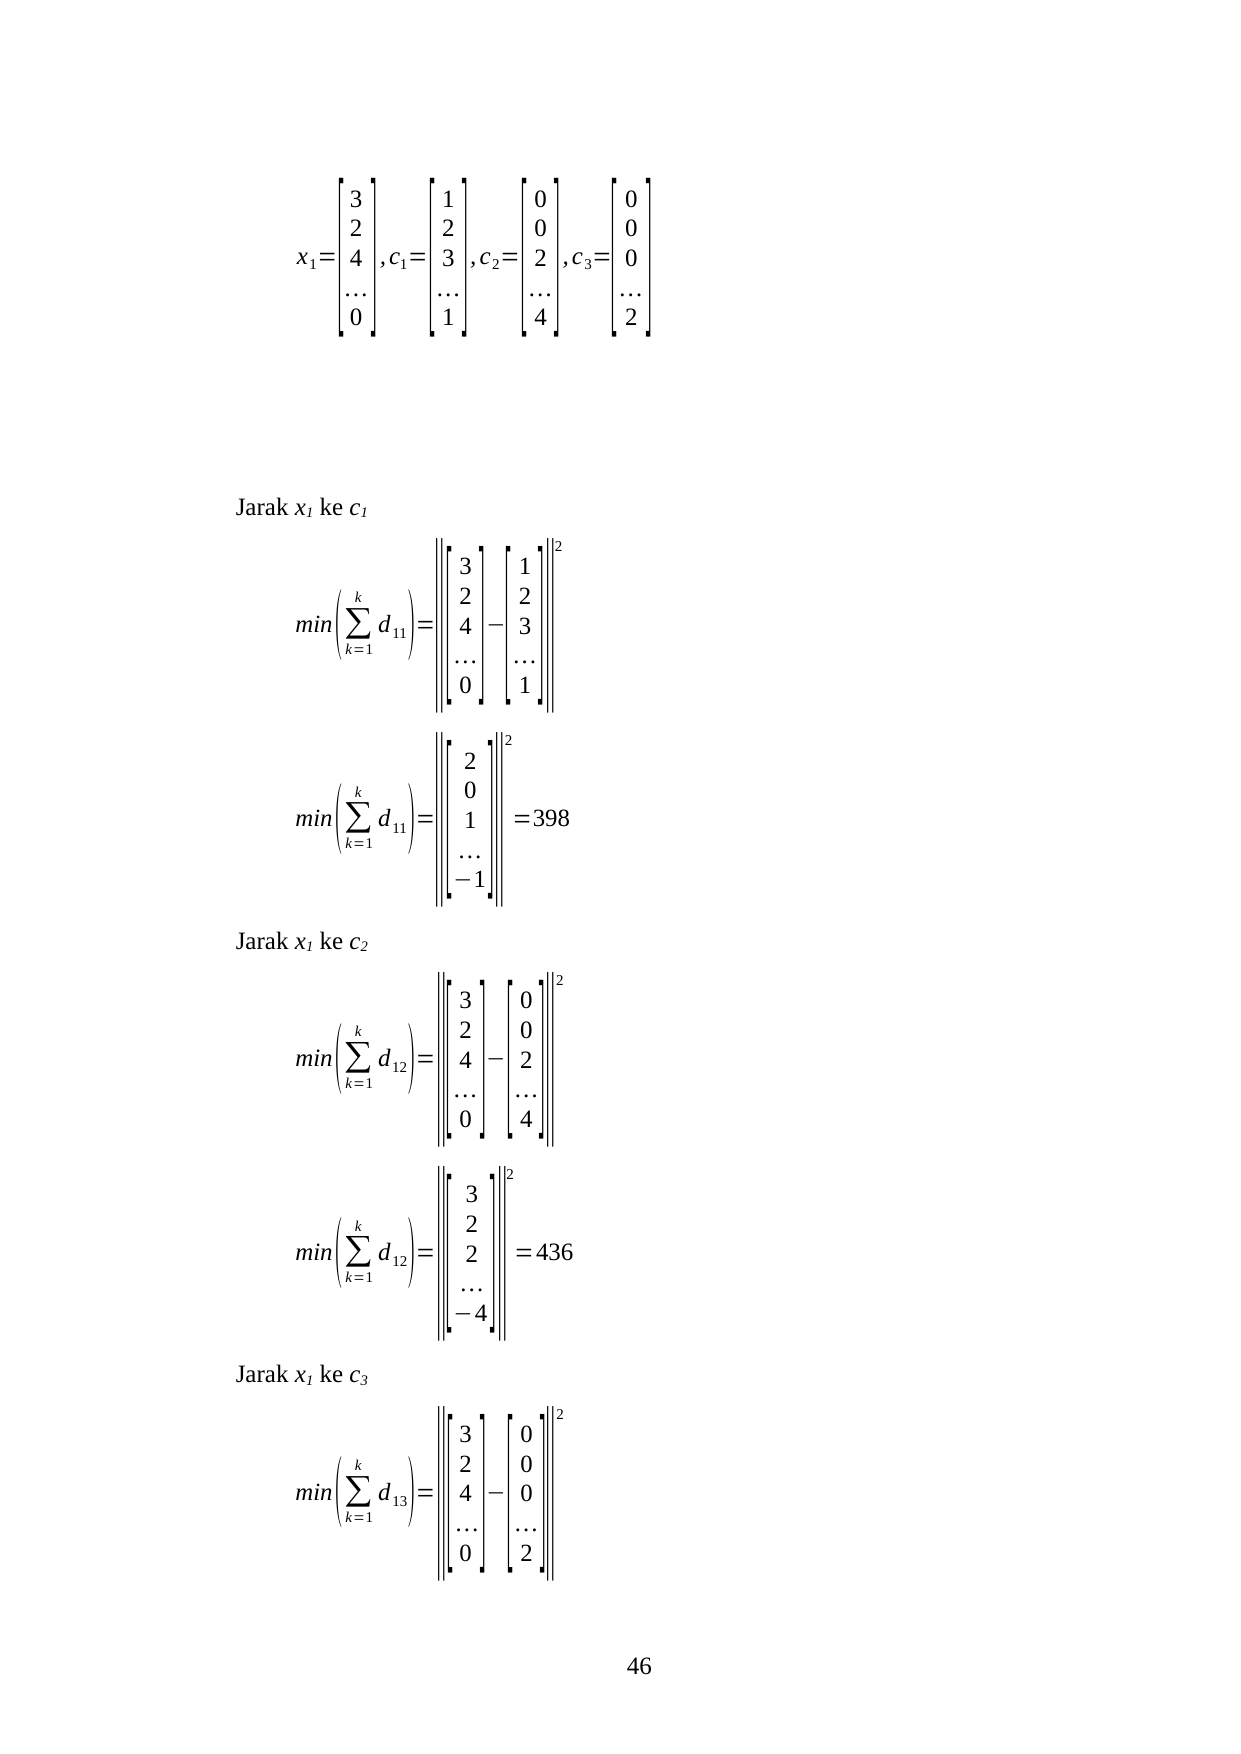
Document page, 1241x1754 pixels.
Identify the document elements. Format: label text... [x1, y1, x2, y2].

text Jarak x1 ke c1 [177, 492, 1092, 521]
text Jarak x1 ke c2 [177, 926, 1092, 954]
text Jarak x1 ke c3 [177, 1359, 1092, 1388]
